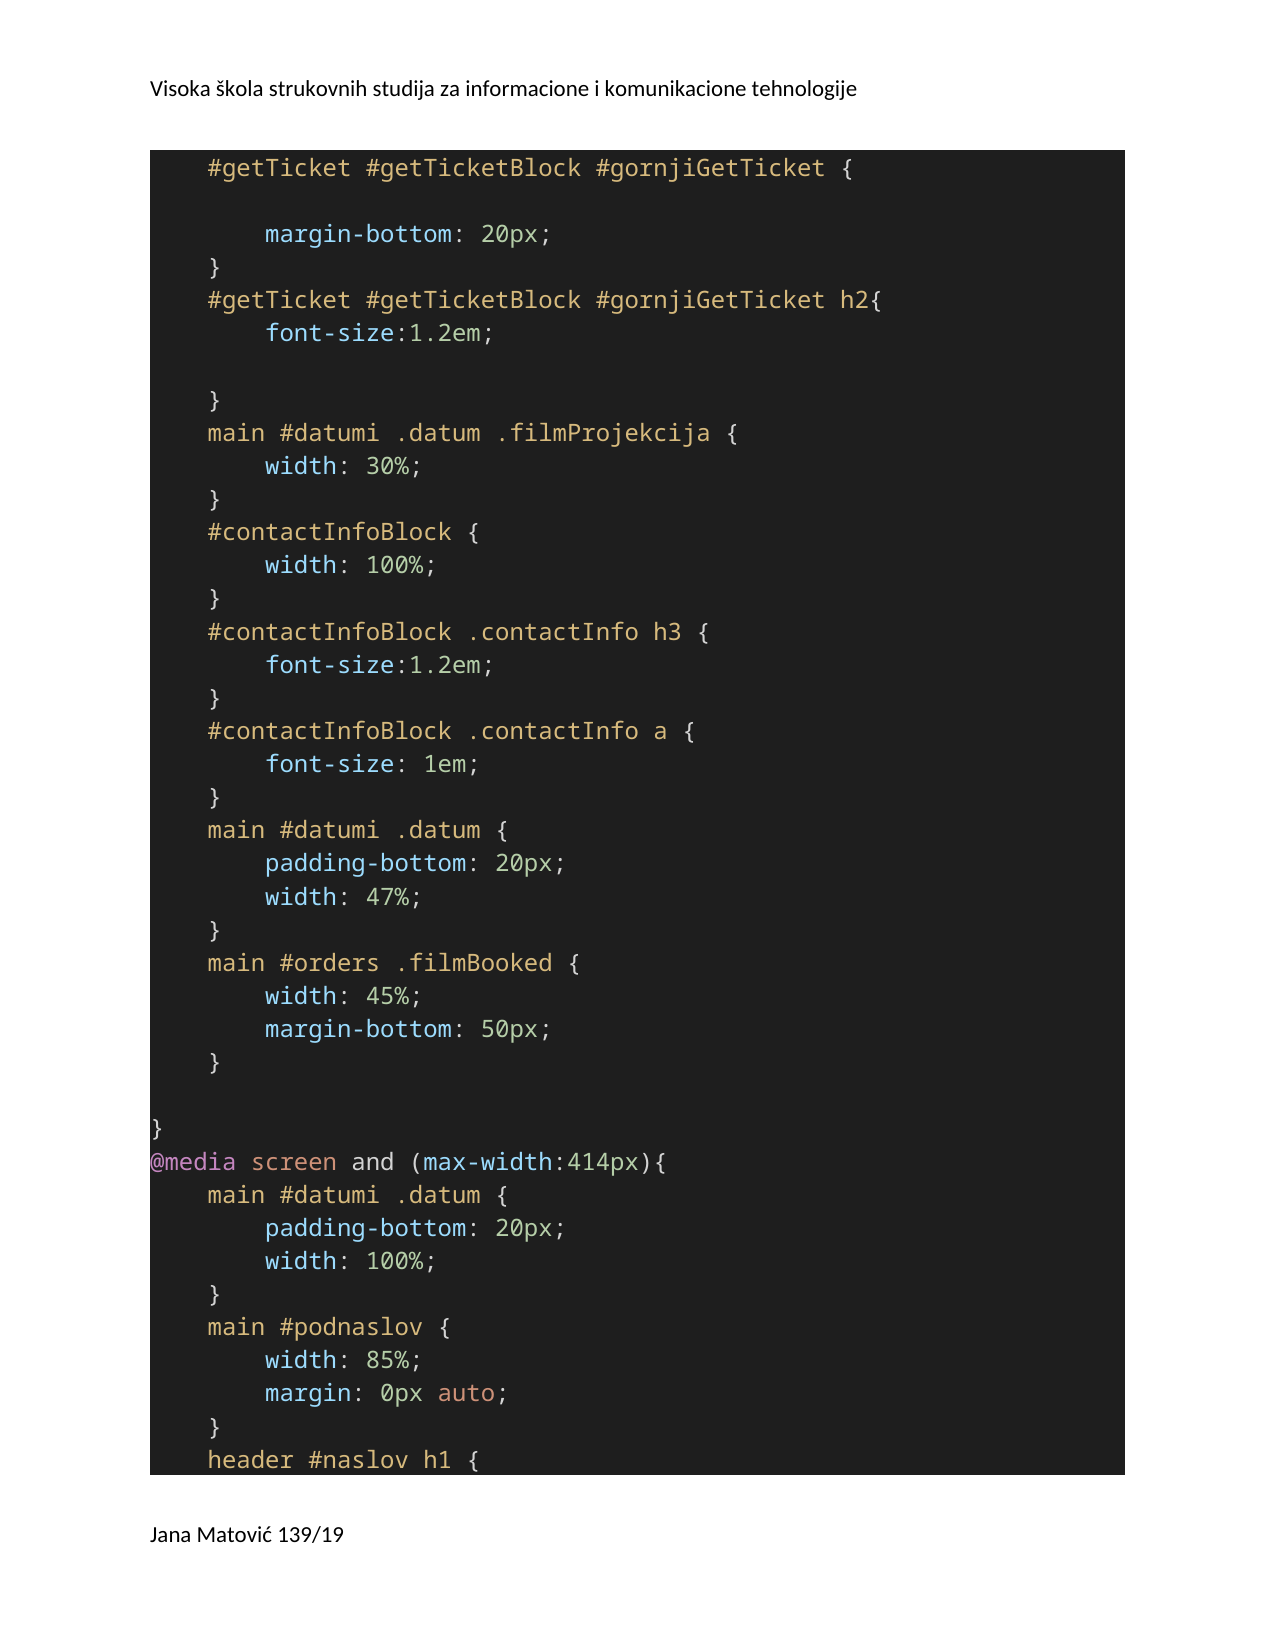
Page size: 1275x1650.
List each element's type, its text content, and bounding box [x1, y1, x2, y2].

text #contactInfoBlock .contactInfo a { [150, 713, 1125, 746]
text margin-bottom: 50px; [150, 1011, 1125, 1044]
text } [150, 382, 1125, 415]
text padding-bottom: 20px; [150, 1210, 1125, 1243]
text } [150, 1409, 1125, 1442]
text width: 100%; [150, 1243, 1125, 1276]
text header #naslov h1 { [150, 1442, 1125, 1475]
text } [150, 1111, 1125, 1144]
text } [150, 481, 1125, 514]
text } [150, 1044, 1125, 1077]
text width: 30%; [150, 448, 1125, 481]
text } [150, 249, 1125, 282]
text width: 45%; [150, 978, 1125, 1011]
text width: 85%; [150, 1342, 1125, 1376]
text #getTicket #getTicketBlock #gornjiGetTicket { [150, 150, 1125, 183]
text main #datumi .datum .filmProjekcija { [150, 415, 1125, 448]
text width: 47%; [150, 879, 1125, 912]
text } [150, 680, 1125, 713]
text main #datumi .datum { [150, 812, 1125, 846]
text font-size:1.2em; [150, 647, 1125, 680]
text main #datumi .datum { [150, 1177, 1125, 1210]
text main #podnaslov { [150, 1309, 1125, 1342]
text width: 100%; [150, 547, 1125, 581]
text font-size:1.2em; [150, 316, 1125, 349]
text } [150, 1276, 1125, 1309]
text #getTicket #getTicketBlock #gornjiGetTicket h2{ [150, 282, 1125, 316]
text margin: 0px auto; [150, 1376, 1125, 1409]
text } [150, 581, 1125, 614]
text margin-bottom: 20px; [150, 216, 1125, 249]
text padding-bottom: 20px; [150, 846, 1125, 879]
text @media screen and (max-width:414px){ [150, 1144, 1125, 1177]
text main #orders .filmBooked { [150, 945, 1125, 978]
text } [150, 779, 1125, 812]
text } [150, 912, 1125, 945]
text font-size: 1em; [150, 746, 1125, 779]
text #contactInfoBlock .contactInfo h3 { [150, 614, 1125, 647]
text #contactInfoBlock { [150, 514, 1125, 547]
